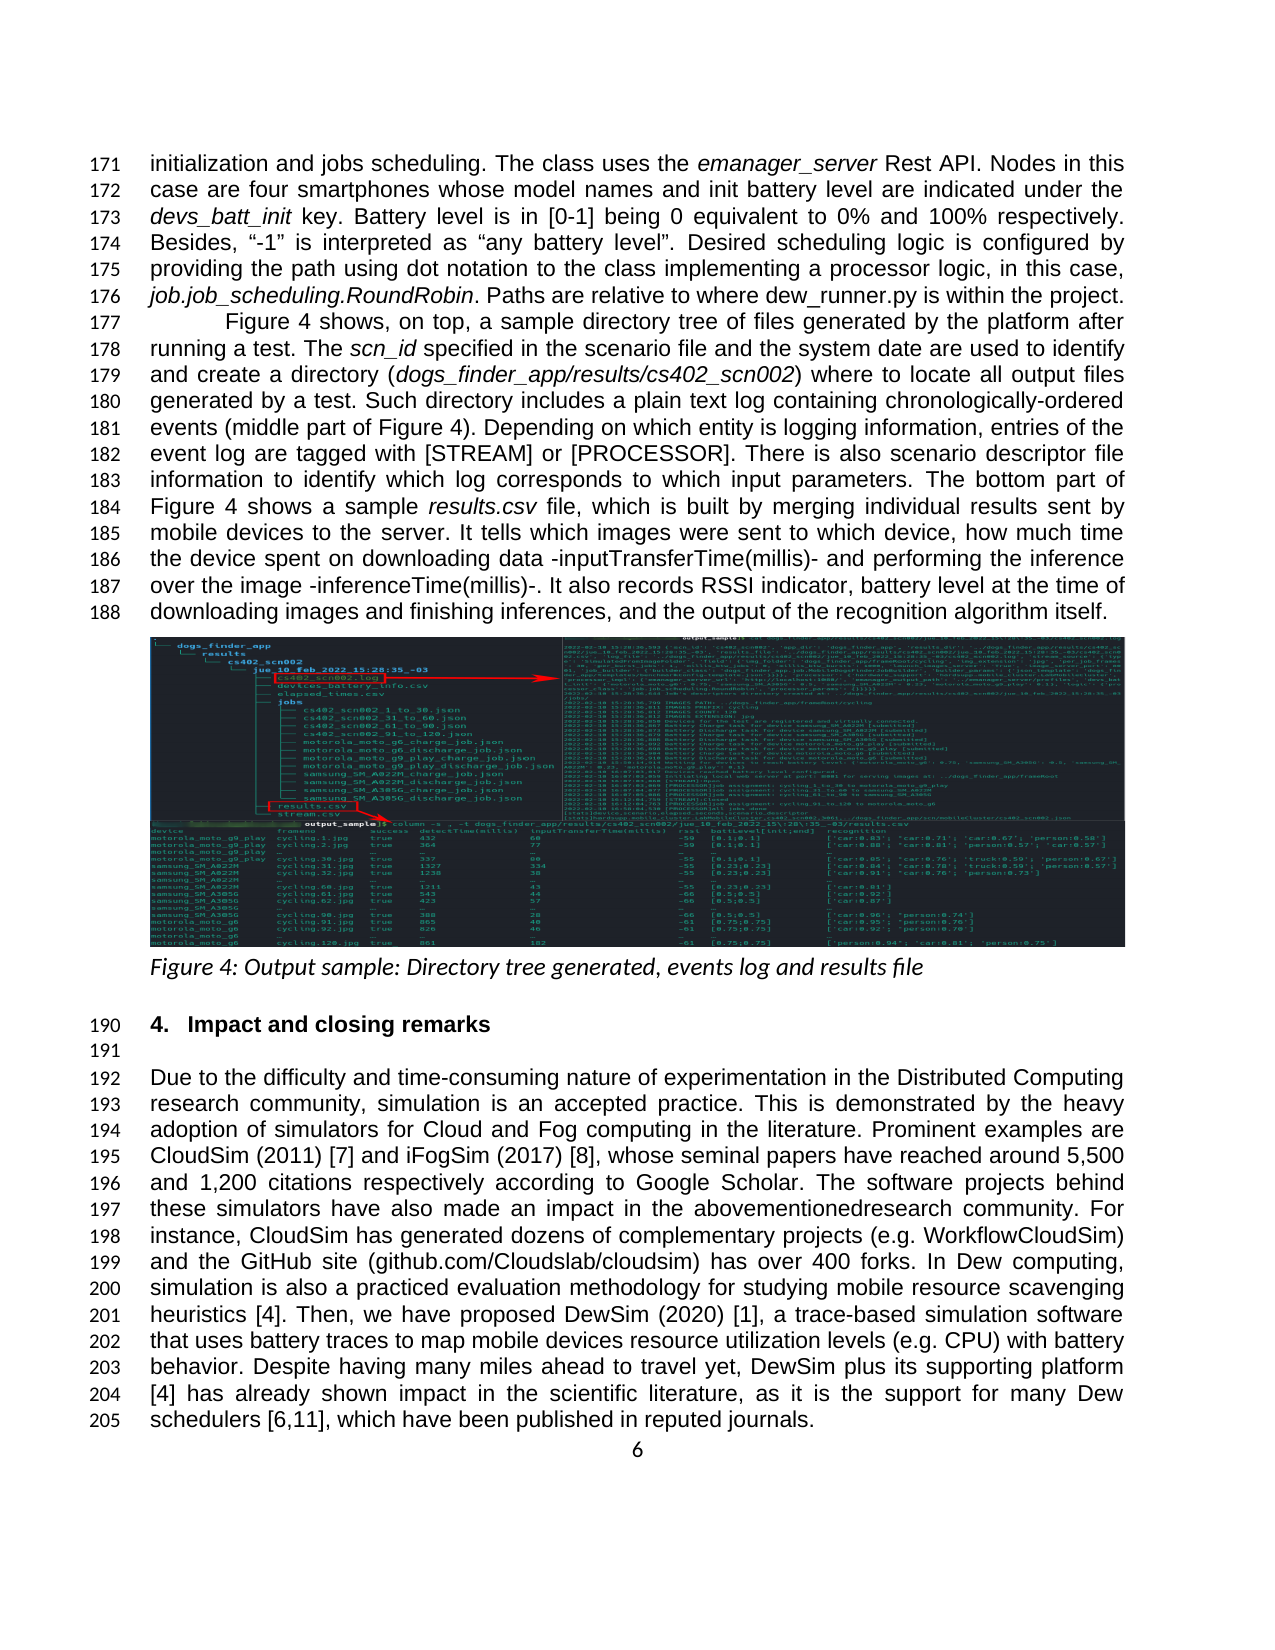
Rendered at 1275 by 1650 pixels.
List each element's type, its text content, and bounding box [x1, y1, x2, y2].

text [150, 150, 1125, 308]
text Figure 4 shows, on top, a sample directory tree of files generated by the platform after running a test. The scn_id specified in the scenario file and the system date are used to identify and create a directory (dogs_finder_app/results/cs402_scn002) where to locate all output files generated by a test. Such directory includes a plain text log containing chronologically-ordered events (middle part of Figure 4). Depending on which entity is logging information, entries of the event log are tagged with [STREAM] or [PROCESSOR]. There is also scenario descriptor file information to identify which log corresponds to which input parameters. The bottom part of Figure 4 shows a sample results.csv file, which is built by merging individual results sent by mobile devices to the server. It tells which images were sent to which device, how much time the device spent on downloading data -inputTransferTime(millis)- and performing the inference over the image -inferenceTime(millis)-. It also records RSSI indicator, battery level at the time of downloading images and finishing inferences, and the output of the recognition algorithm itself. [150, 308, 1125, 624]
picture [150, 637, 1126, 947]
list Impact and closing remarks [150, 1011, 1125, 1037]
text Due to the difficulty and time-consuming nature of experimentation in the Distributed Computing research community, simulation is an accepted practice. This is demonstrated by the heavy adoption of simulators for Cloud and Fog computing in the literature. Prominent examples are CloudSim (2011) [7] and iFogSim (2017) [8], whose seminal papers have reached around 5,500 and 1,200 citations respectively according to Google Scholar. The software projects behind these simulators have also made an impact in the abovementionedresearch community. For instance, CloudSim has generated dozens of complementary projects (e.g. WorkflowCloudSim) and the GitHub site (github.com/Cloudslab/cloudsim) has over 400 forks. In Dew computing, simulation is also a practiced evaluation methodology for studying mobile resource scavenging heuristics [4]. Then, we have proposed DewSim (2020) [1], a trace-based simulation software that uses battery traces to map mobile devices resource utilization levels (e.g. CPU) with battery behavior. Despite having many miles ahead to travel yet, DewSim plus its supporting platform [4] has already shown impact in the scientific literature, as it is the support for many Dew schedulers [6,11], which have been published in reputed journals. [150, 1063, 1125, 1432]
